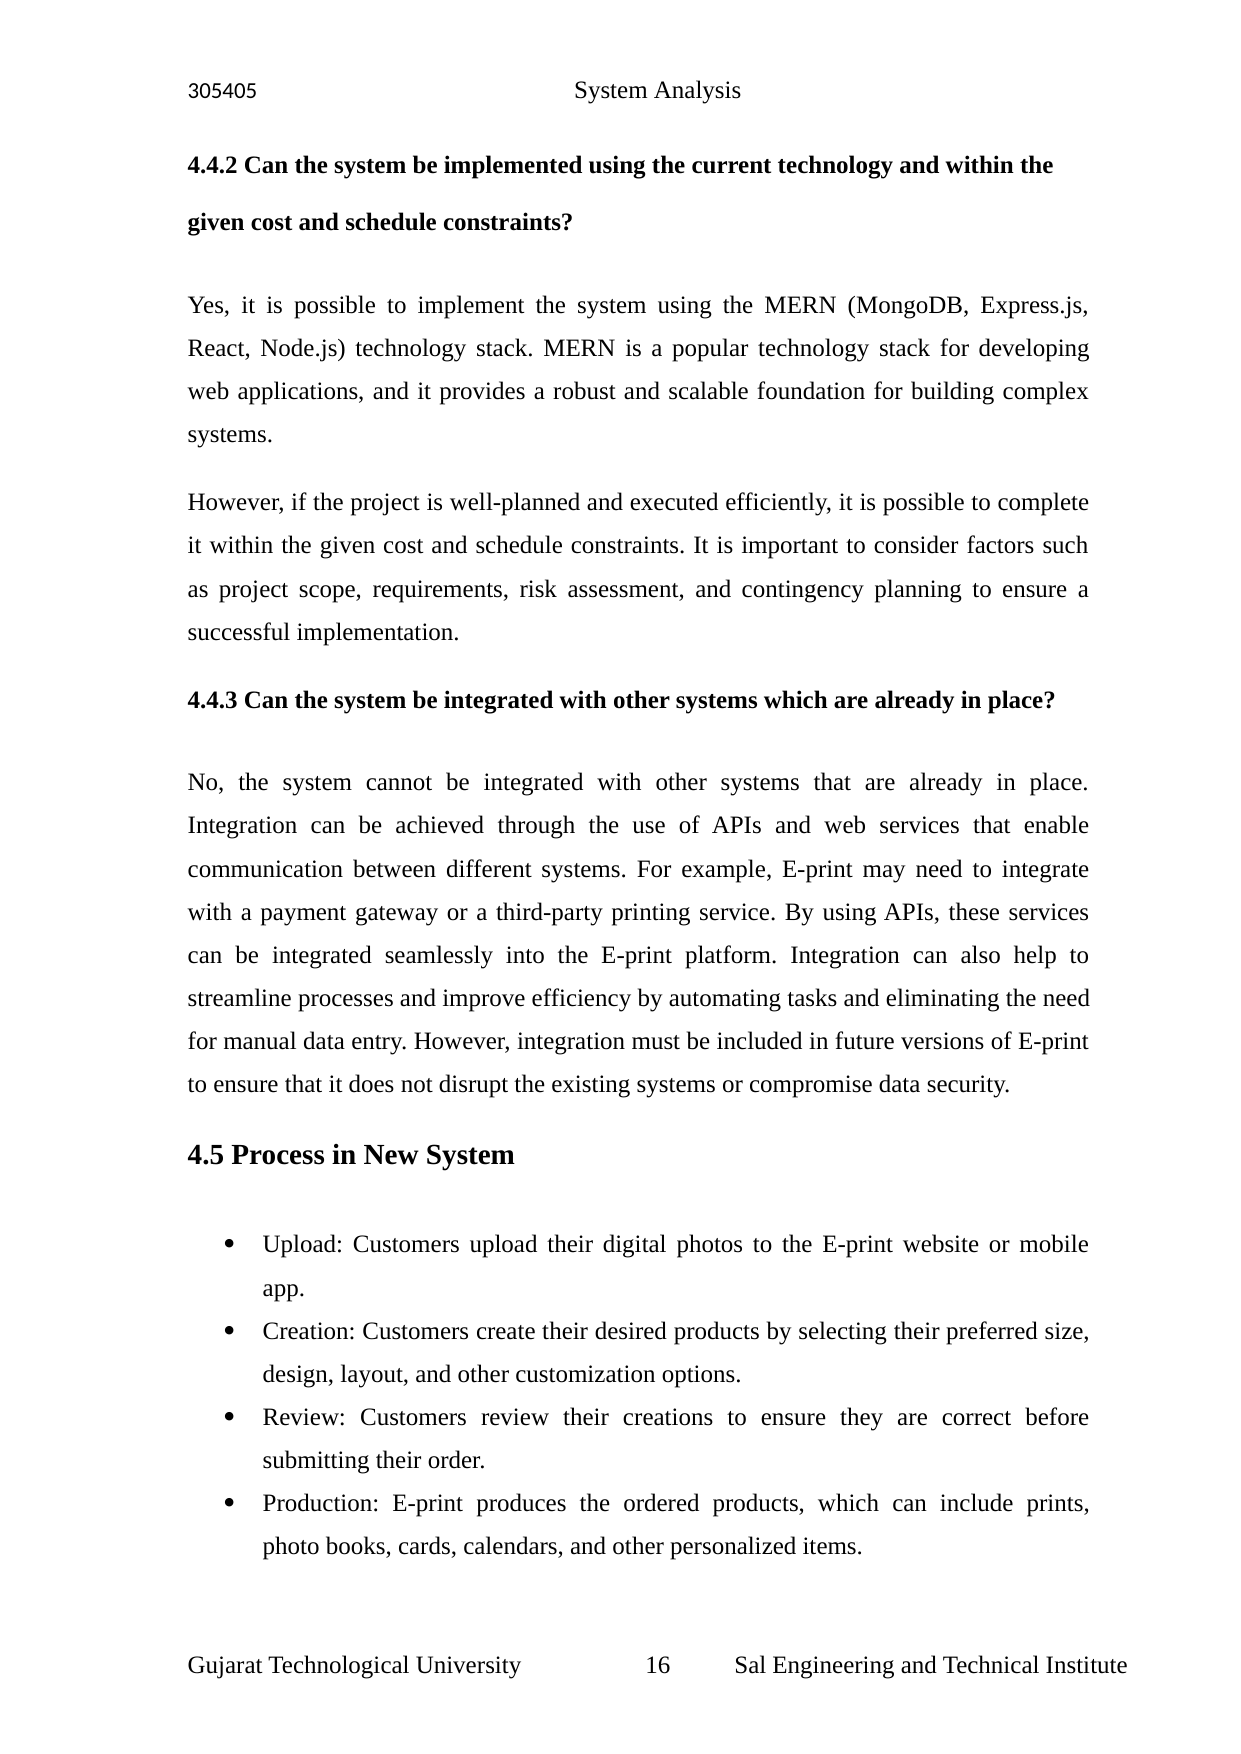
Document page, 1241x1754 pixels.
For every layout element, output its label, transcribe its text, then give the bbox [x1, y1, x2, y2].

list Upload: Customers upload their digital photos to the E-print website or mobile app. [225, 1229, 1090, 1301]
text Yes, it is possible to implement the system using the MERN (MongoDB, Express.js, React, Node.js) technology stack. MERN is a popular technology stack for developing web applications, and it provides a robust and scalable foundation for building complex systems. [187, 290, 1090, 448]
list Creation: Customers create their desired products by selecting their preferred size, design, layout, and other customization options. [225, 1316, 1090, 1388]
text However, if the project is well-planned and executed efficiently, it is possible to complete it within the given cost and schedule constraints. It is important to consider factors such as project scope, requirements, risk assessment, and contingency planning to ensure a successful implementation. [187, 487, 1090, 646]
list Review: Customers review their creations to ensure they are correct before submitting their order. [225, 1402, 1090, 1474]
list Production: E-print produces the ordered products, which can include prints, photo books, cards, calendars, and other personalized items. [225, 1488, 1090, 1560]
subtitle 4.4.3 Can the system be integrated with other systems which are already in place? [187, 685, 1090, 714]
subtitle 4.5 Process in New System [187, 1137, 1090, 1171]
subtitle 4.4.2 Can the system be implemented using the current technology and within the given cost and schedule constraints? [187, 150, 1090, 236]
text No, the system cannot be integrated with other systems that are already in place. Integration can be achieved through the use of APIs and web services that enable communication between different systems. For example, E-print may need to integrate with a payment gateway or a third-party printing service. By using APIs, these services can be integrated seamlessly into the E-print platform. Integration can also help to streamline processes and improve efficiency by automating tasks and eliminating the need for manual data entry. However, integration must be included in future versions of E-print to ensure that it does not disrupt the existing systems or compromise data security. [187, 767, 1090, 1098]
